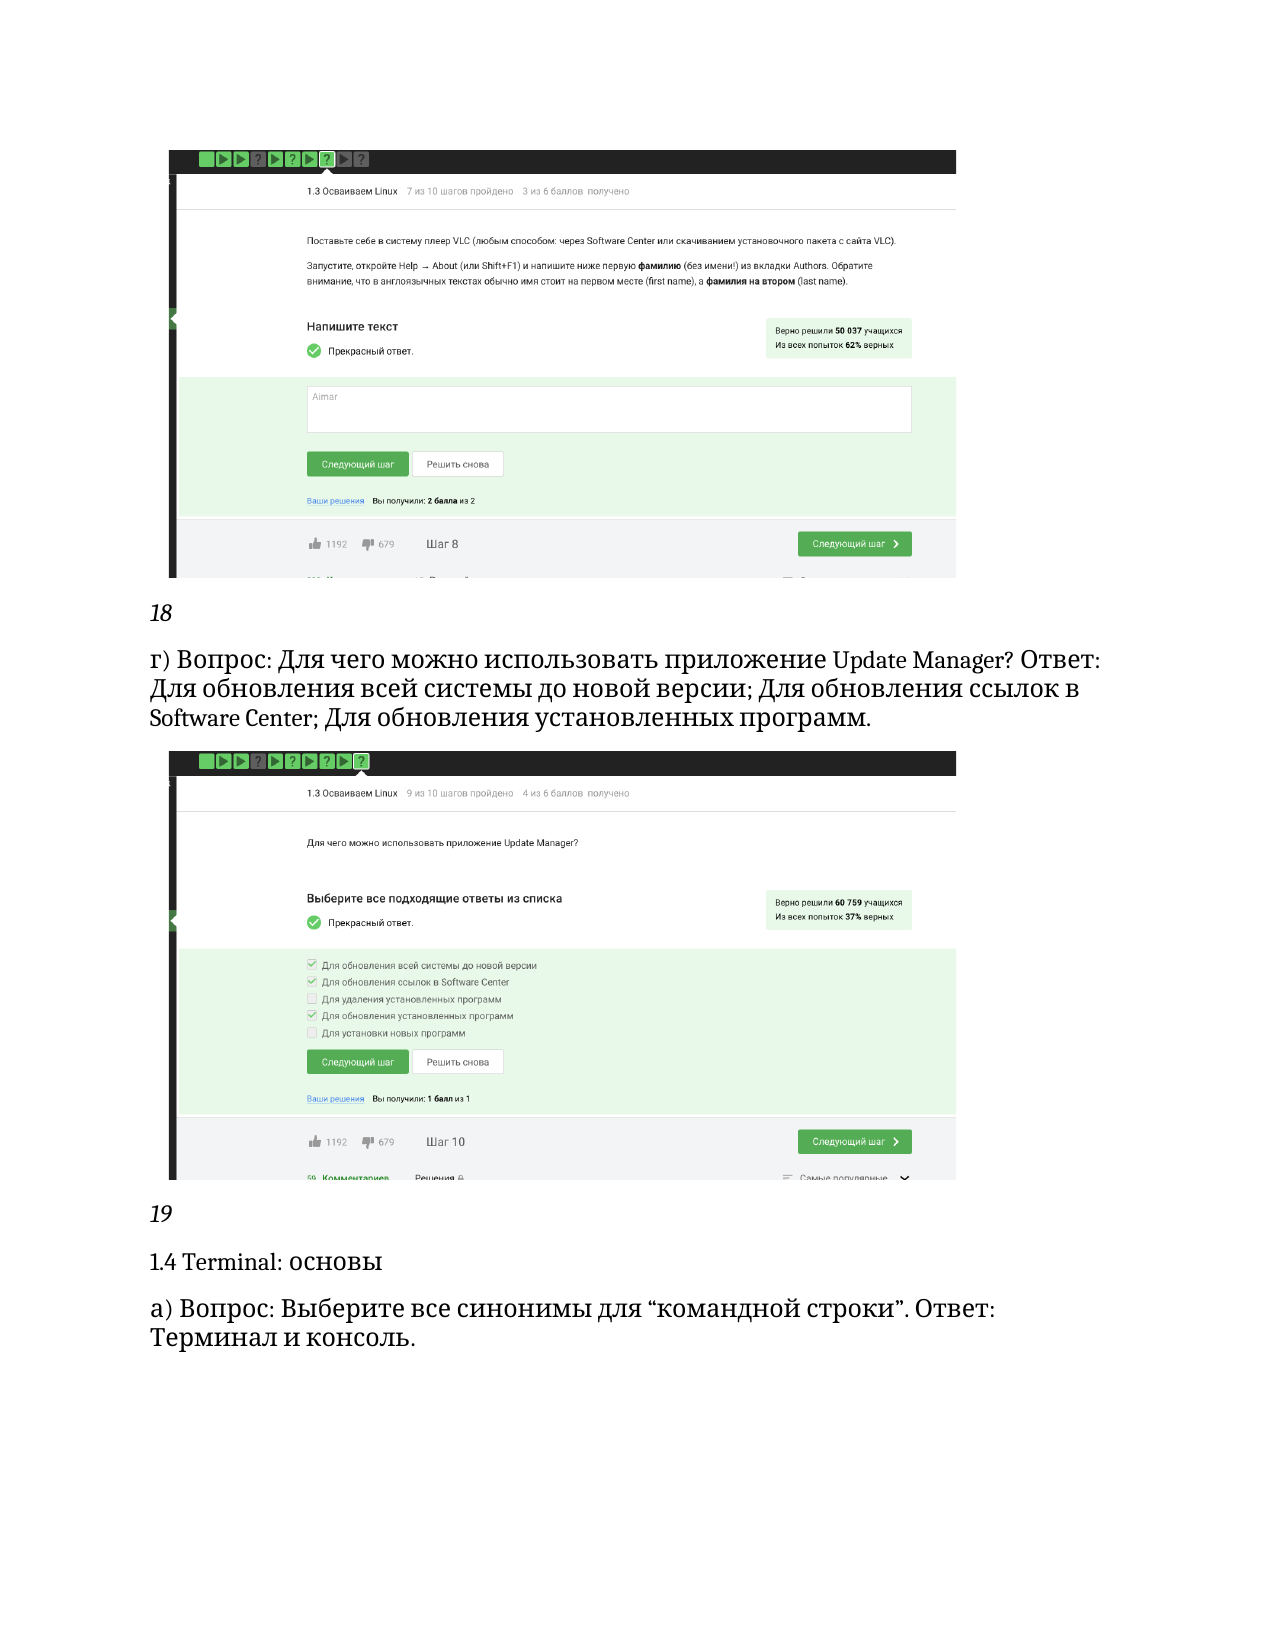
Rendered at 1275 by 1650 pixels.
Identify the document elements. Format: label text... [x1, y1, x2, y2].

text 19 [150, 1200, 1125, 1229]
text 1.4 Terminal: основы [150, 1248, 1125, 1276]
text а) Вопрос: Выберите все синонимы для “командной строки”. Ответ: Терминал и консоль. [150, 1295, 1125, 1353]
text 18 [150, 599, 1125, 628]
text г) Вопрос: Для чего можно использовать приложение Update Manager? Ответ: Для обновления всей системы до новой версии; Для обновления ссылок в Software Center; Для обновления установленных программ. [150, 646, 1125, 733]
picture [168, 150, 957, 578]
picture [168, 751, 957, 1180]
